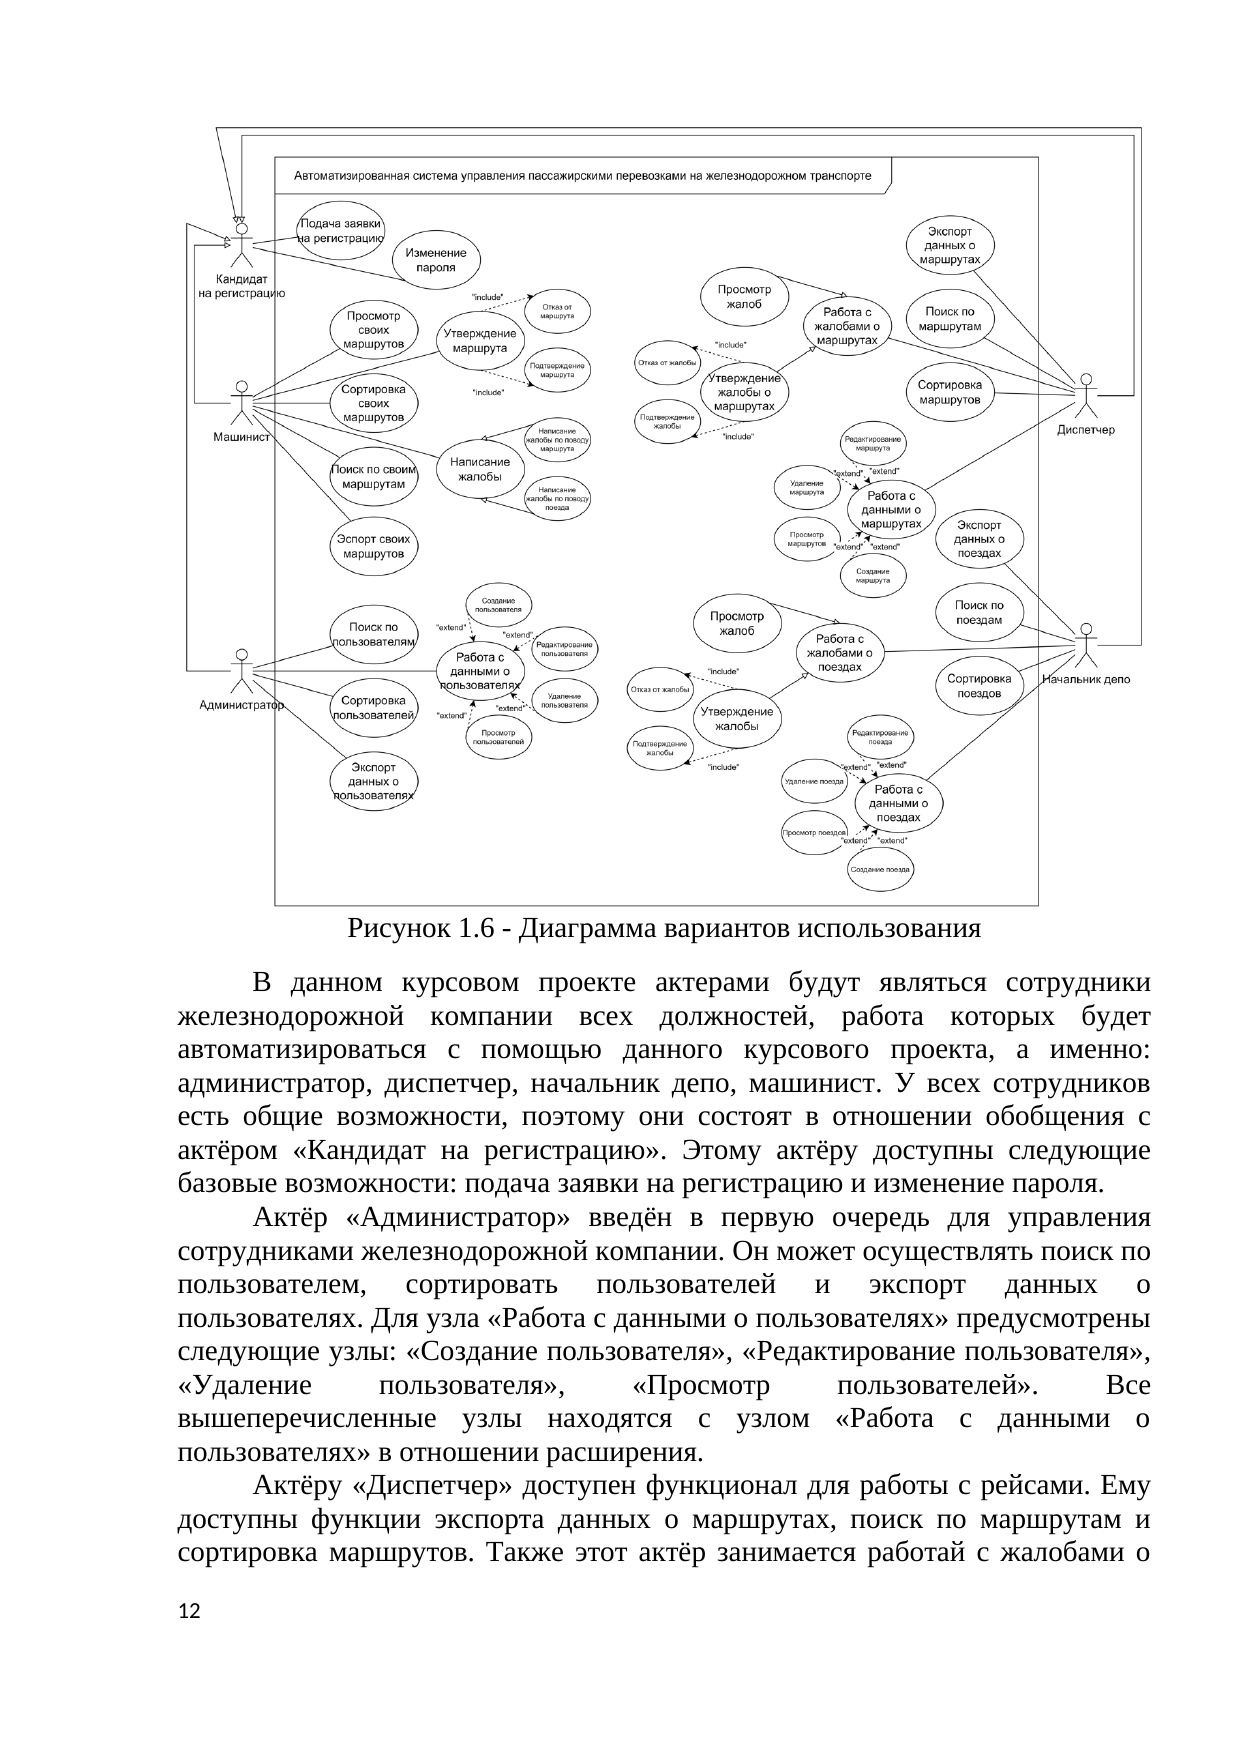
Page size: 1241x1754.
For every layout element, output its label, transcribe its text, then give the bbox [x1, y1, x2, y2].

picture [177, 118, 1152, 910]
text Рисунок 1.6 - Диаграмма вариантов использования [177, 910, 1152, 943]
text Актёр «Администратор» введён в первую очередь для управления сотрудниками железнодорожной компании. Он может осуществлять поиск по пользователем, сортировать пользователей и экспорт данных о пользователях. Для узла «Работа с данными о пользователях» предусмотрены следующие узлы: «Создание пользователя», «Редактирование пользователя», «Удаление пользователя», «Просмотр пользователей». Все вышеперечисленные узлы находятся с узлом «Работа с данными о пользователях» в отношении расширения. [177, 1199, 1152, 1467]
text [177, 1467, 1152, 1568]
text В данном курсовом проекте актерами будут являться сотрудники железнодорожной компании всех должностей, работа которых будет автоматизироваться с помощью данного курсового проекта, а именно: администратор, диспетчер, начальник депо, машинист. У всех сотрудников есть общие возможности, поэтому они состоят в отношении обобщения с актёром «Кандидат на регистрацию». Этому актёру доступны следующие базовые возможности: подача заявки на регистрацию и изменение пароля. [177, 964, 1152, 1199]
